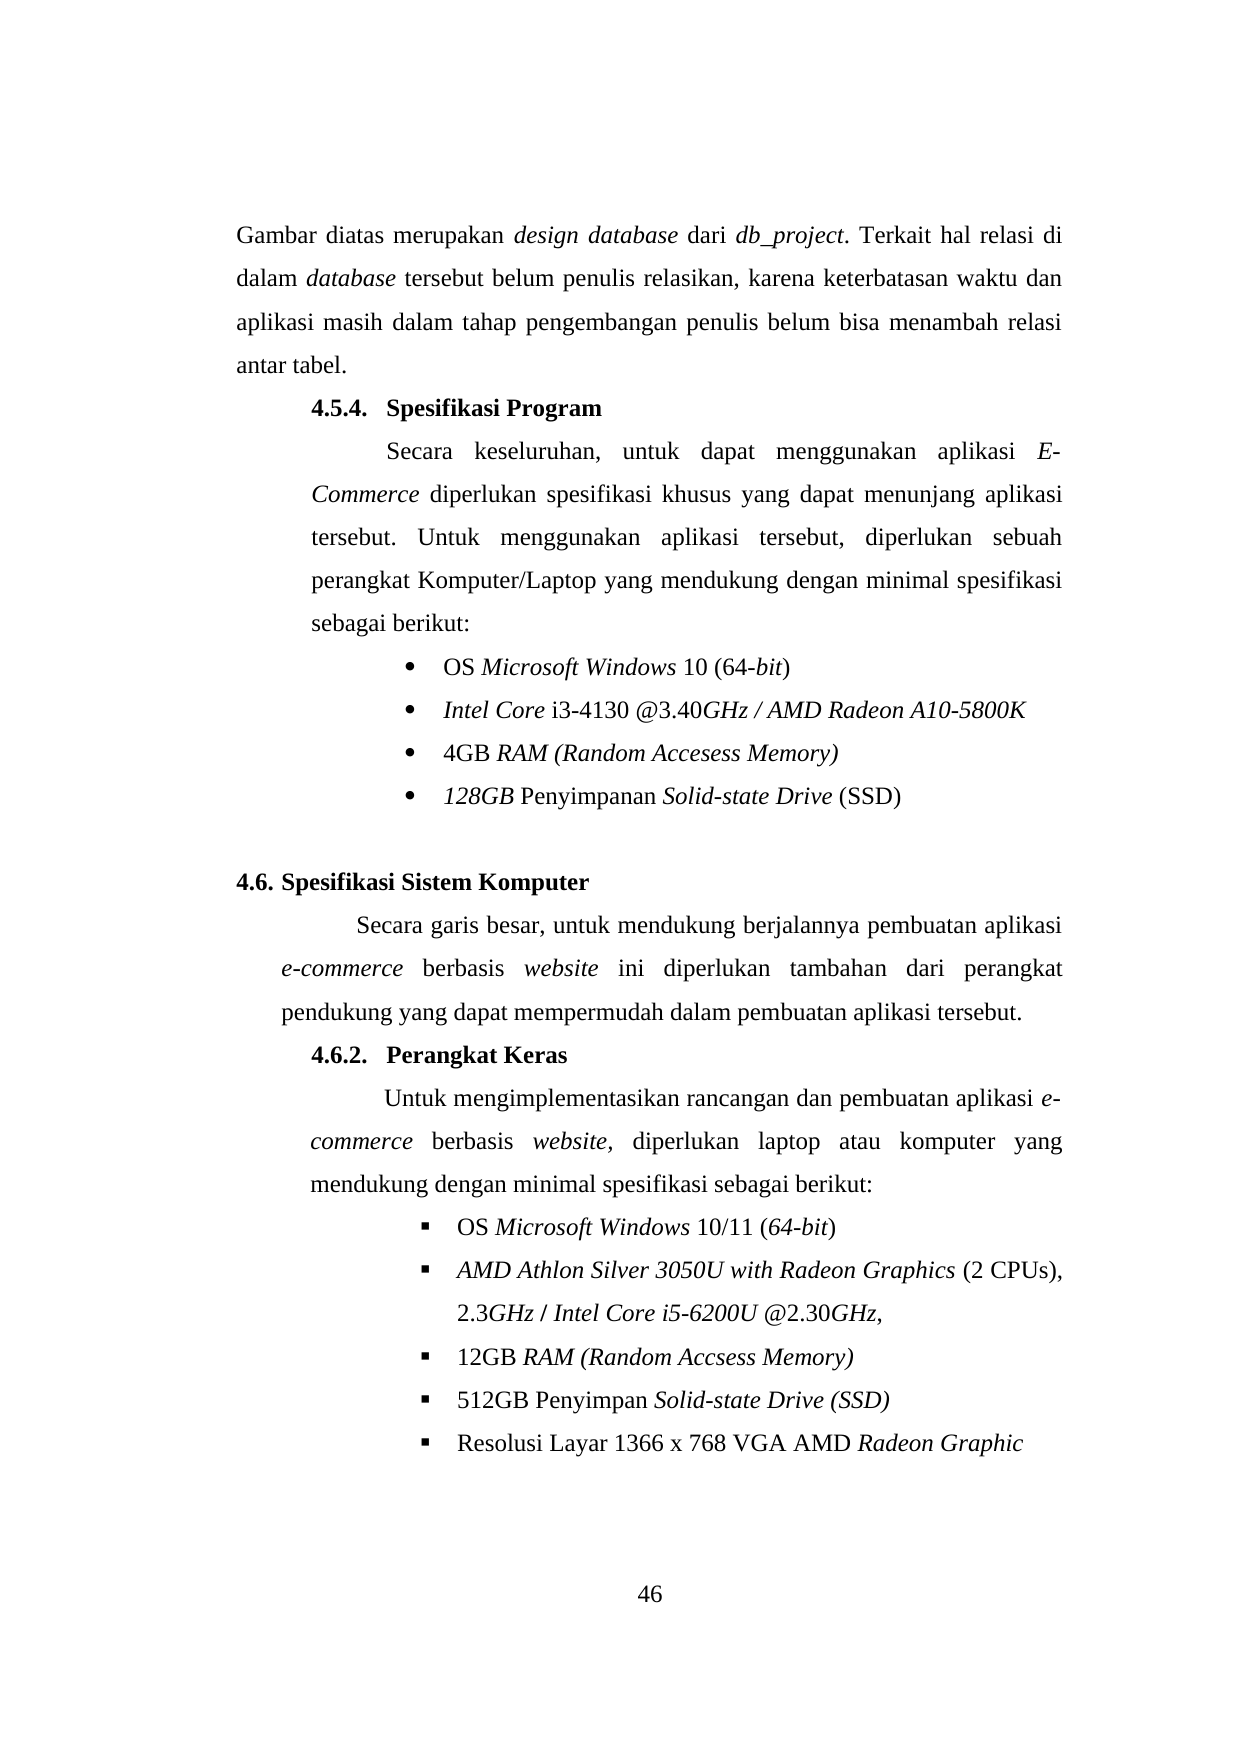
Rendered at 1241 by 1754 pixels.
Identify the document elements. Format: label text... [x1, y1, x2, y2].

list OS Microsoft Windows 10/11 (64-bit) [419, 1212, 1063, 1241]
text Untuk mengimplementasikan rancangan dan pembuatan aplikasi e-commerce berbasis website, diperlukan laptop atau komputer yang mendukung dengan minimal spesifikasi sebagai berikut: [310, 1083, 1063, 1198]
list Intel Core i3-4130 @3.40GHz / AMD Radeon A10-5800K [406, 695, 1063, 723]
subtitle Perangkat Keras [311, 1040, 1063, 1068]
list OS Microsoft Windows 10 (64-bit) [406, 652, 1063, 680]
subtitle Spesifikasi Program [311, 393, 1063, 422]
text Secara keseluruhan, untuk dapat menggunakan aplikasi E-Commerce diperlukan spesifikasi khusus yang dapat menunjang aplikasi tersebut. Untuk menggunakan aplikasi tersebut, diperlukan sebuah perangkat Komputer/Laptop yang mendukung dengan minimal spesifikasi sebagai berikut: [311, 436, 1063, 637]
list 4GB RAM (Random Accesess Memory) [406, 738, 1063, 767]
list 128GB Penyimpanan Solid-state Drive (SSD) [406, 781, 1063, 810]
subtitle Spesifikasi Sistem Komputer [236, 867, 1063, 896]
list Resolusi Layar 1366 x 768 VGA AMD Radeon Graphic [419, 1428, 1063, 1457]
list 512GB Penyimpan Solid-state Drive (SSD) [419, 1385, 1063, 1413]
text Secara garis besar, untuk mendukung berjalannya pembuatan aplikasi e-commerce berbasis website ini diperlukan tambahan dari perangkat pendukung yang dapat mempermudah dalam pembuatan aplikasi tersebut. [281, 910, 1063, 1025]
text Gambar diatas merupakan design database dari db_project. Terkait hal relasi di dalam database tersebut belum penulis relasikan, karena keterbatasan waktu dan aplikasi masih dalam tahap pengembangan penulis belum bisa menambah relasi antar tabel. [236, 220, 1063, 378]
list AMD Athlon Silver 3050U with Radeon Graphics (2 CPUs), 2.3GHz / Intel Core i5-6200U @2.30GHz, [419, 1255, 1063, 1327]
list 12GB RAM (Random Accsess Memory) [419, 1342, 1063, 1370]
